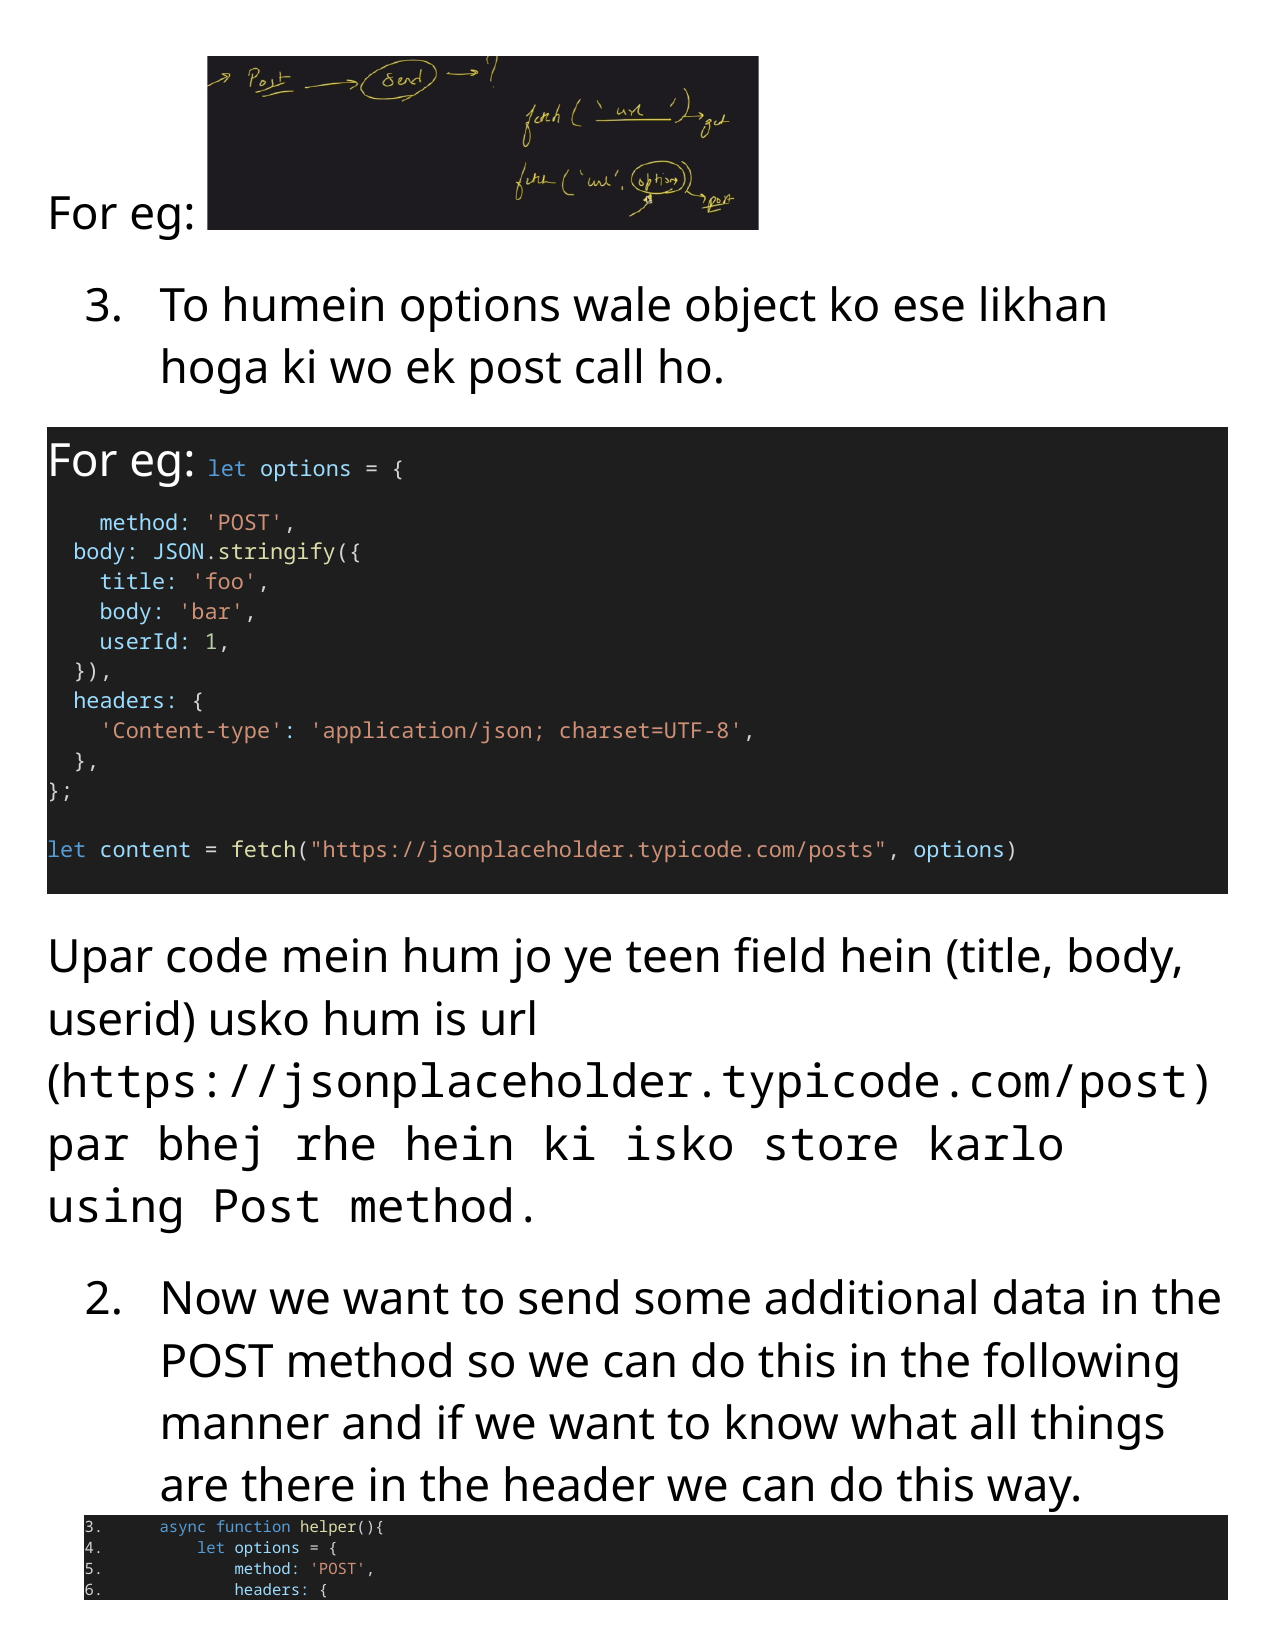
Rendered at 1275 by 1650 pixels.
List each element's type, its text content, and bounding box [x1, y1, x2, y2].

text 'Content-type': 'application/json; charset=UTF-8', [47, 715, 1228, 745]
text let content = fetch("https://jsonplaceholder.typicode.com/posts", options) [47, 834, 1228, 864]
text userId: 1, [47, 626, 1228, 655]
text For eg: let options = { [47, 427, 1228, 490]
text }), [47, 655, 1228, 685]
list let options = { [84, 1537, 1228, 1558]
text Upar code mein hum jo ye teen field hein (title, body, userid) usko hum is url (https://jsonplaceholder.typicode.com/post) par bhej rhe hein ki isko store karlo using Post method. [47, 924, 1228, 1236]
text body: JSON.stringify({ [47, 536, 1228, 566]
text }; [47, 774, 1228, 804]
text body: 'bar', [47, 596, 1228, 626]
picture [207, 56, 759, 230]
list To humein options wale object ko ese likhan hoga ki wo ek post call ho. [84, 273, 1228, 397]
list headers: { [84, 1579, 1228, 1600]
text method: 'POST', [47, 506, 1228, 536]
list method: 'POST', [84, 1558, 1228, 1579]
list Now we want to send some additional data in the POST method so we can do this in the following manner and if we want to know what all things are there in the header we can do this way. [84, 1266, 1228, 1515]
text headers: { [47, 685, 1228, 715]
text }, [47, 745, 1228, 774]
list async function helper(){ [84, 1515, 1228, 1537]
text title: 'foo', [47, 566, 1228, 596]
